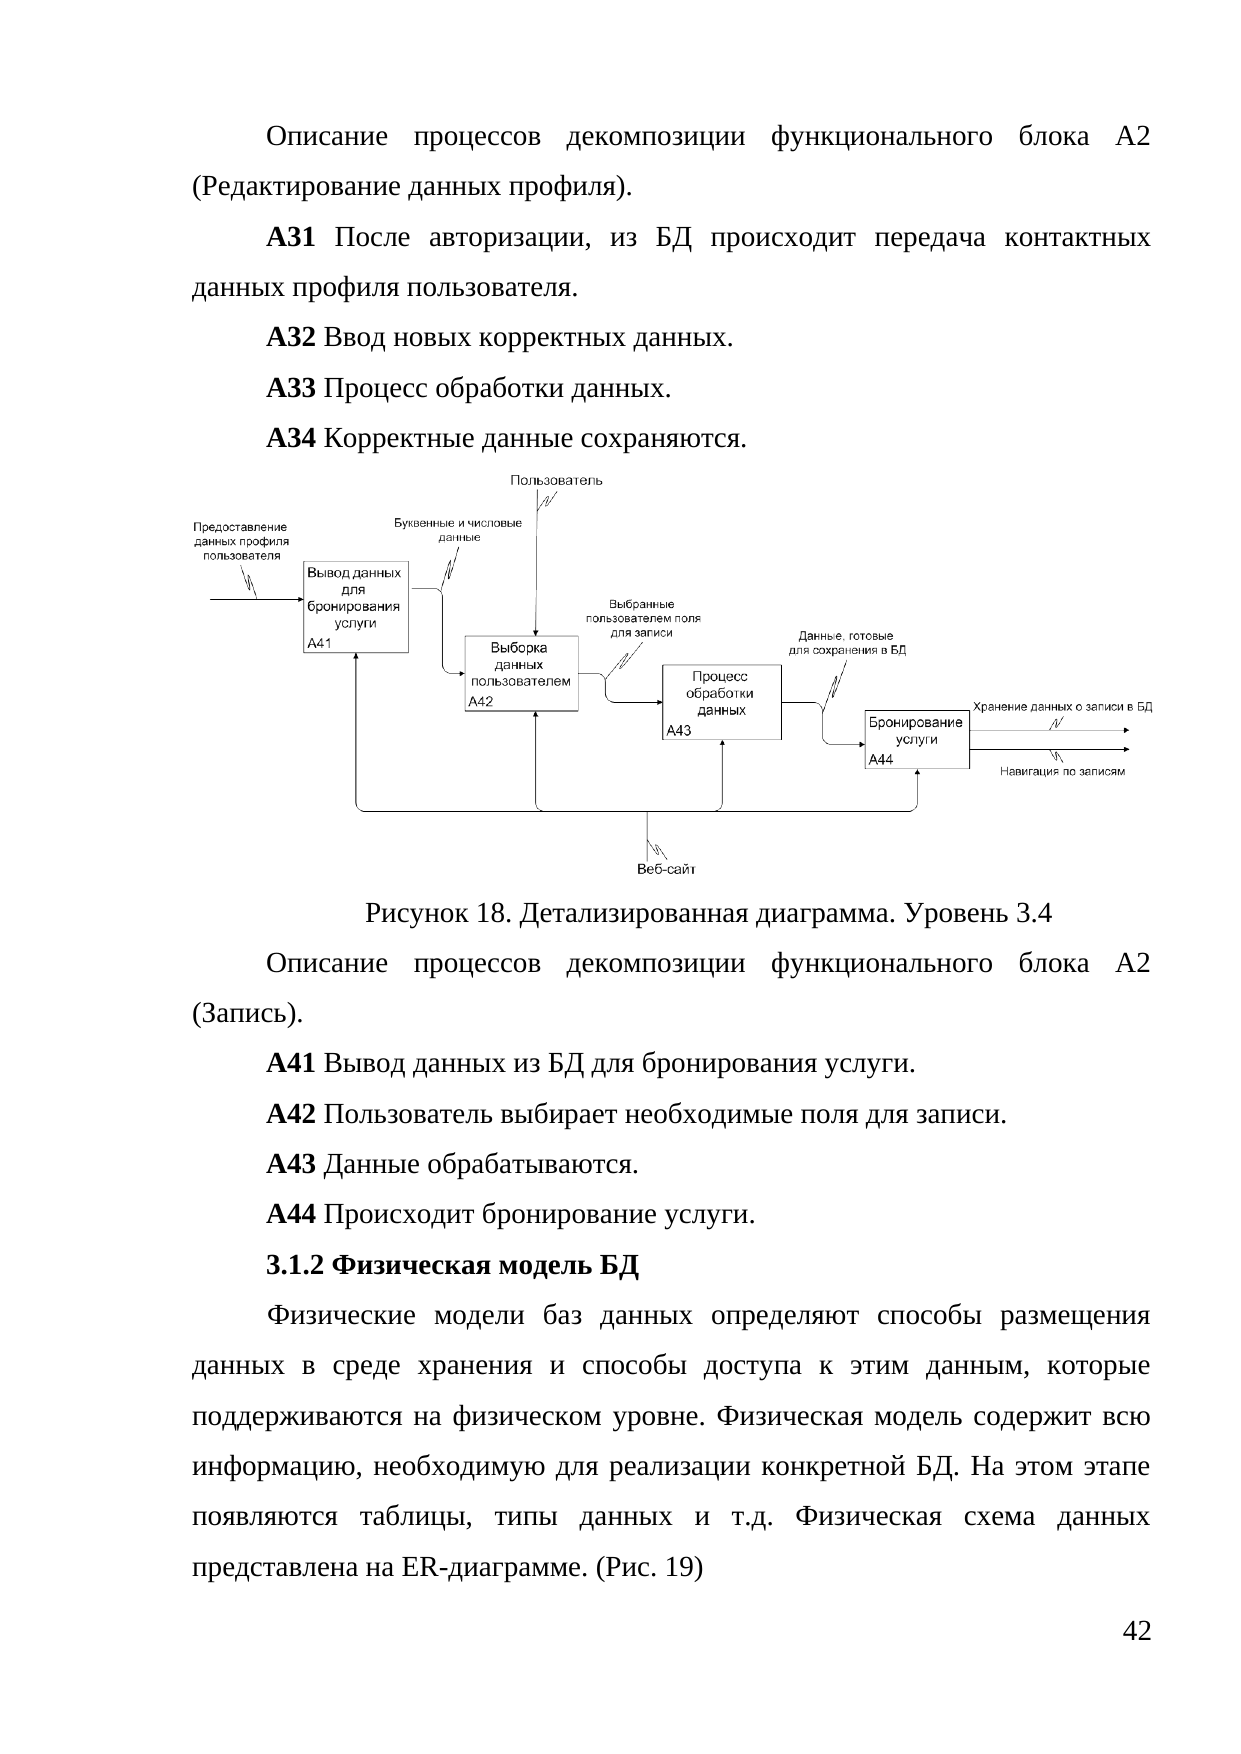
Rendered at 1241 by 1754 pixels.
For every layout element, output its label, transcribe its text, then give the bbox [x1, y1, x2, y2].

text А32 Ввод новых корректных данных. [192, 319, 1152, 353]
picture [191, 470, 1153, 878]
text Рисунок 18. Детализированная диаграмма. Уровень 3.4 [192, 895, 1152, 928]
text Описание процессов декомпозиции функционального блока А2 (Запись). [192, 945, 1152, 1029]
text А43 Данные обрабатываются. [192, 1146, 1152, 1180]
text А41 Вывод данных из БД для бронирования услуги. [192, 1046, 1152, 1079]
text Описание процессов декомпозиции функционального блока А2 (Редактирование данных профиля). [192, 118, 1152, 202]
text Физические модели баз данных определяют способы размещения данных в среде хранения и способы доступа к этим данным, которые поддерживаются на физическом уровне. Физическая модель содержит всю информацию, необходимую для реализации конкретной БД. На этом этапе появляются таблицы, типы данных и т.д. Физическая схема данных представлена на ER-диаграмме. (Рис. 19) [192, 1297, 1152, 1582]
text А44 Происходит бронирование услуги. [192, 1197, 1152, 1230]
text А31 После авторизации, из БД происходит передача контактных данных профиля пользователя. [192, 219, 1152, 303]
text А34 Корректные данные сохраняются. [192, 420, 1152, 453]
text 3.1.2 Физическая модель БД [192, 1247, 1152, 1280]
text А42 Пользователь выбирает необходимые поля для записи. [192, 1096, 1152, 1129]
text А33 Процесс обработки данных. [192, 370, 1152, 403]
